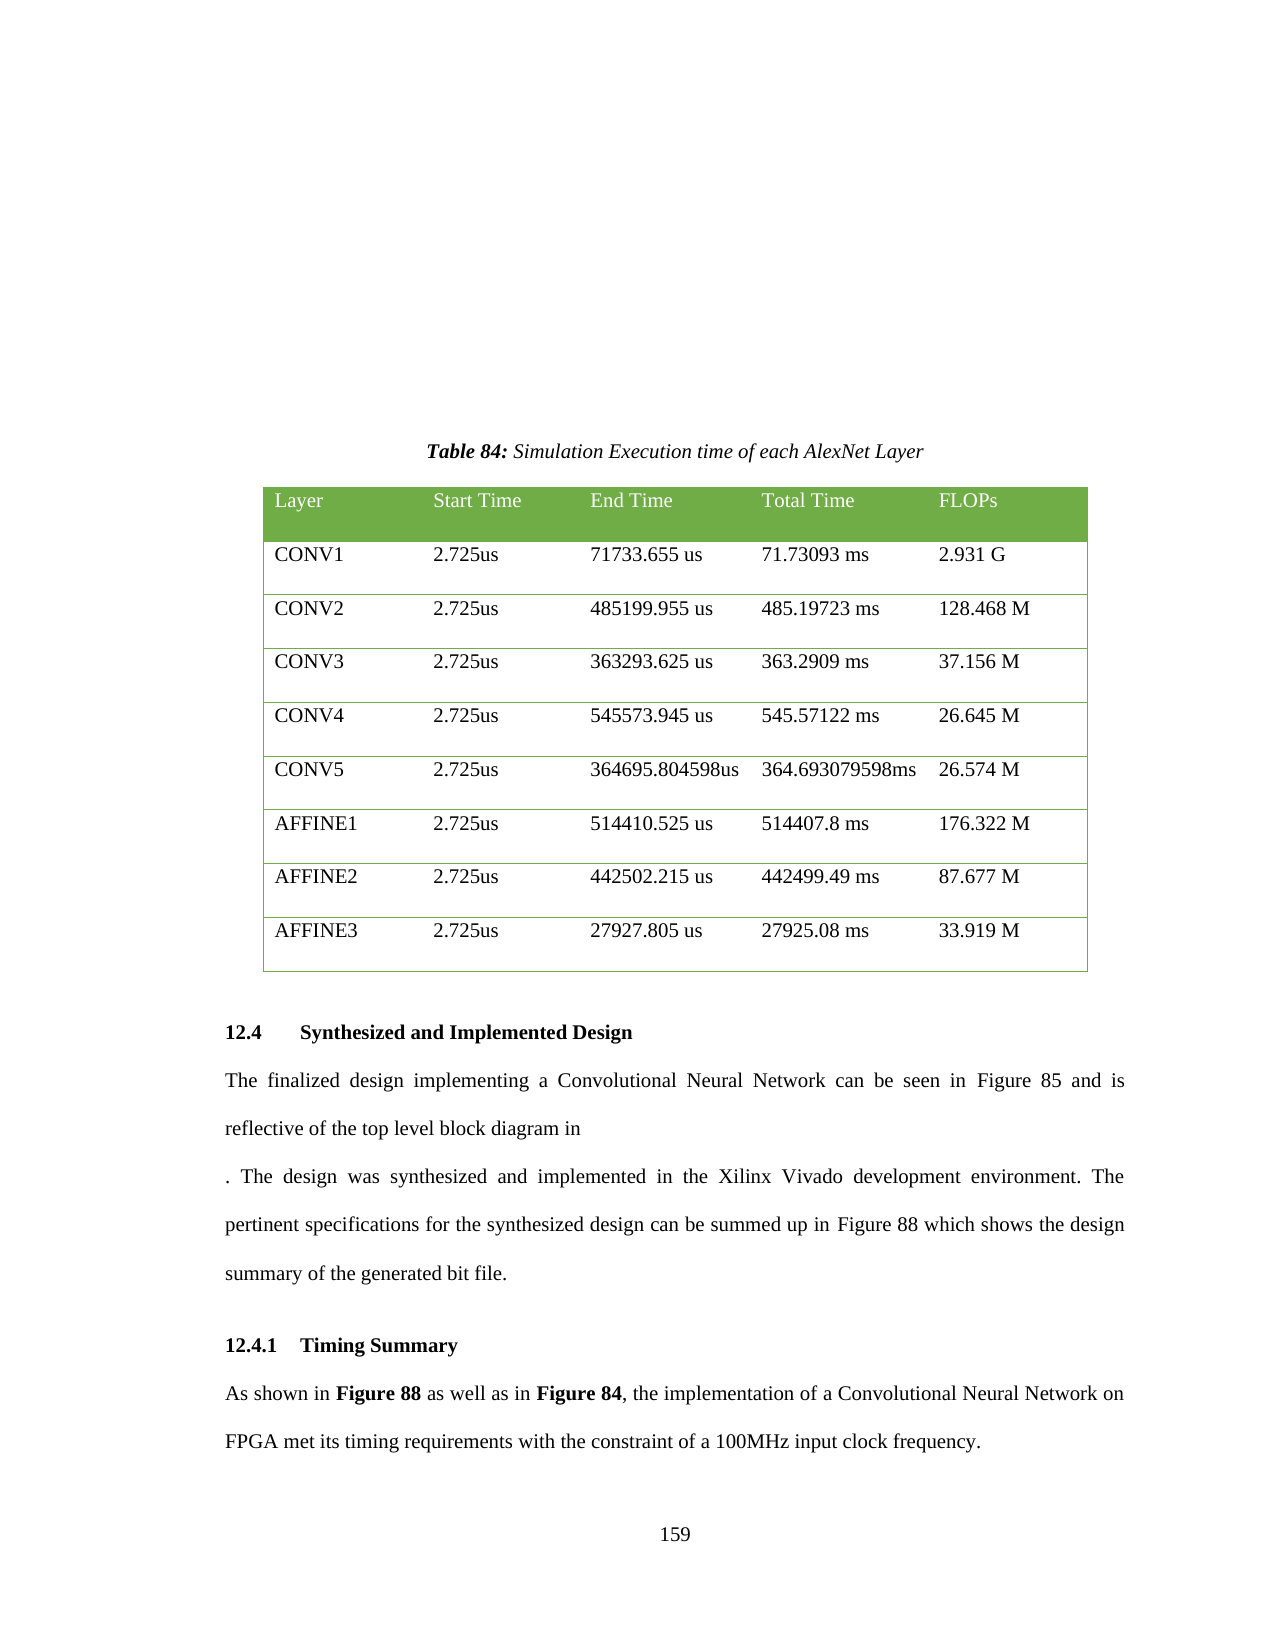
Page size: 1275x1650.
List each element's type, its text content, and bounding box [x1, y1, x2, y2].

text The finalized design implementing a Convolutional Neural Network can be seen in Figure 85 and is reflective of the top level block diagram in [225, 1068, 1125, 1140]
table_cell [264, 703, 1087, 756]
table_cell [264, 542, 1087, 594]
text As shown in Figure 88 as well as in Figure 84, the implementation of a Convolutional Neural Network on FPGA met its timing requirements with the constraint of a 100MHz input clock frequency. [225, 1381, 1125, 1453]
list Synthesized and Implemented Design [225, 1020, 1125, 1044]
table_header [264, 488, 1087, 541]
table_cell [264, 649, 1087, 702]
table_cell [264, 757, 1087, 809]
text Table 84: Simulation Execution time of each AlexNet Layer [225, 439, 1125, 463]
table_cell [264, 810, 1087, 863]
text Figure 30. The design was synthesized and implemented in the Xilinx Vivado development environment. The pertinent specifications for the synthesized design can be summed up in Figure 88 which shows the design summary of the generated bit file. [225, 1164, 1125, 1284]
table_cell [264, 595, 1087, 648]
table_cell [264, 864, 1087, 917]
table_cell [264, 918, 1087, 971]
list Timing Summary [225, 1333, 1125, 1357]
